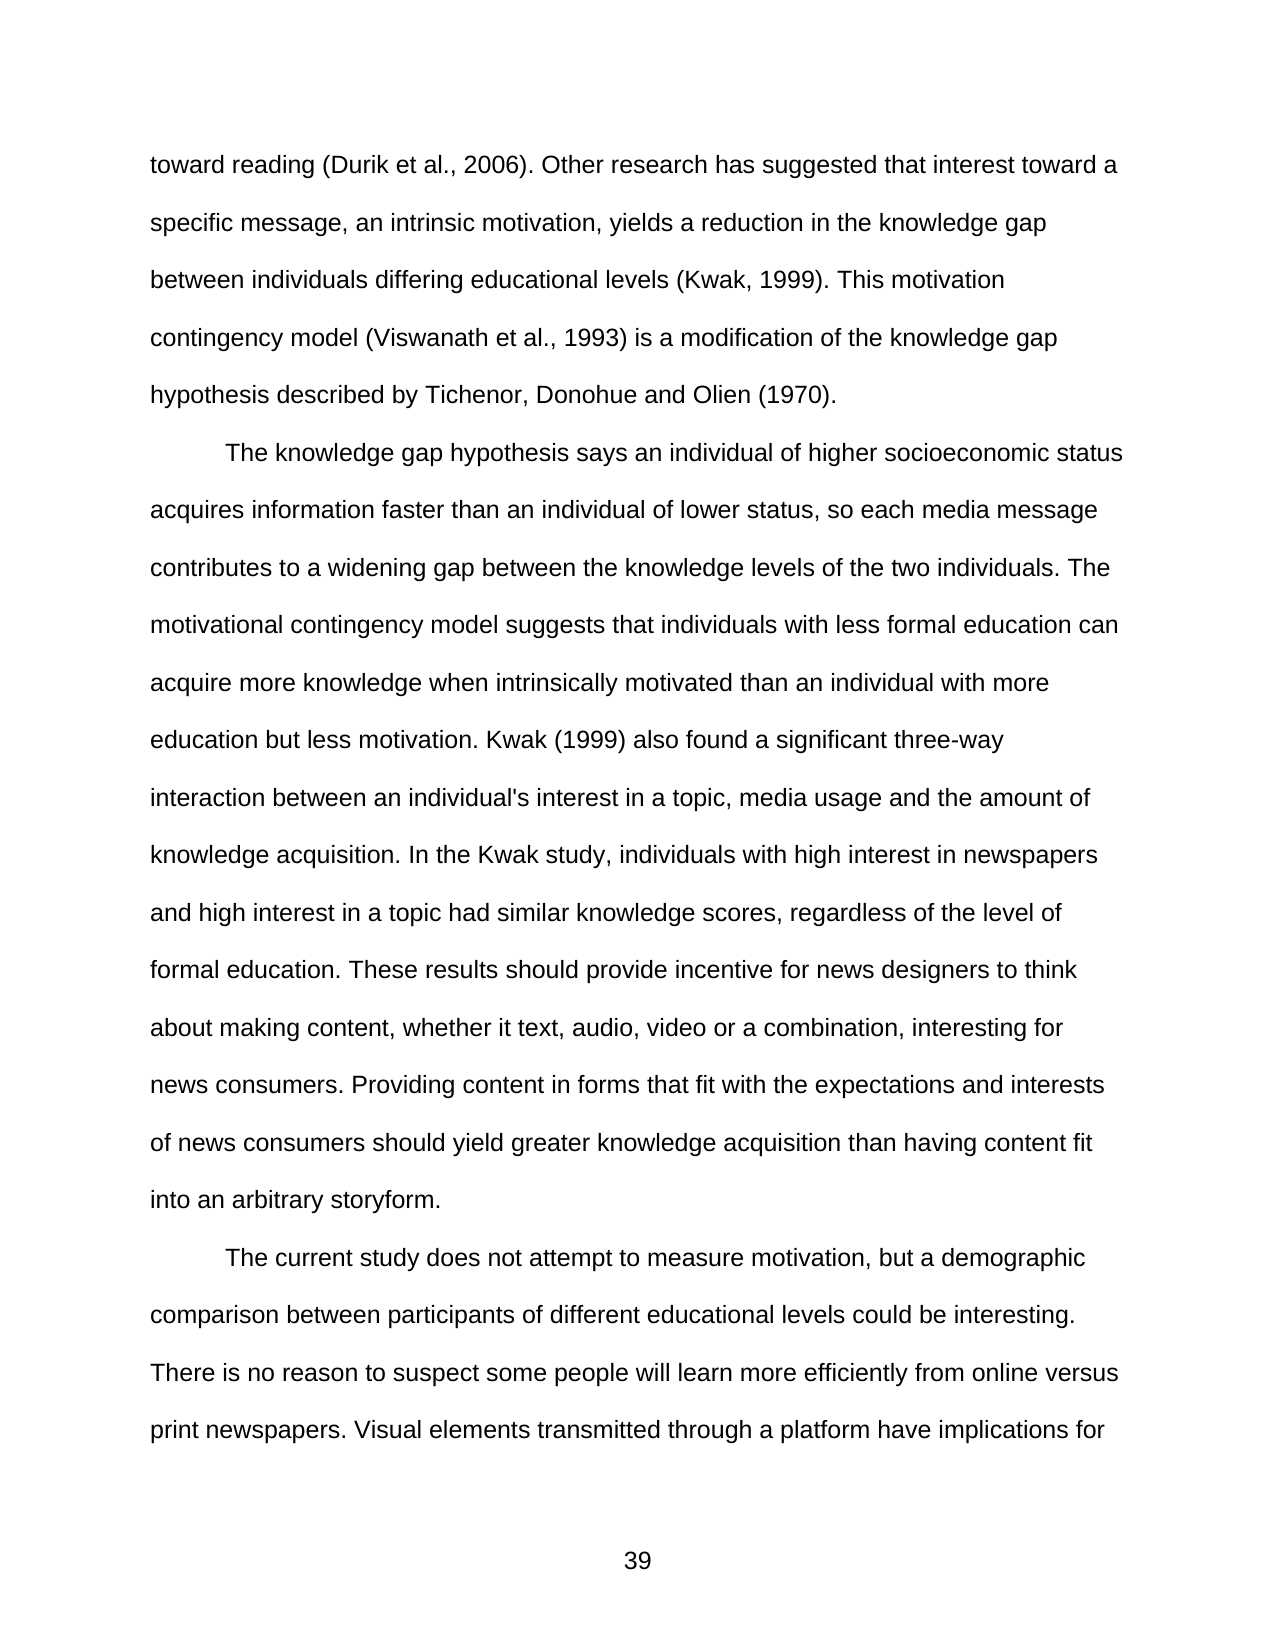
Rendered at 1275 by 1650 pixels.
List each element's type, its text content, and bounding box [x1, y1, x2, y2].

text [150, 150, 1125, 409]
text The knowledge gap hypothesis says an individual of higher socioeconomic status acquires information faster than an individual of lower status, so each media message contributes to a widening gap between the knowledge levels of the two individuals. The motivational contingency model suggests that individuals with less formal education can acquire more knowledge when intrinsically motivated than an individual with more education but less motivation. Kwak (1999) also found a significant three-way interaction between an individual's interest in a topic, media usage and the amount of knowledge acquisition. In the Kwak study, individuals with high interest in newspapers and high interest in a topic had similar knowledge scores, regardless of the level of formal education. These results should provide incentive for news designers to think about making content, whether it text, audio, video or a combination, interesting for news consumers. Providing content in forms that fit with the expectations and interests of news consumers should yield greater knowledge acquisition than having content fit into an arbitrary storyform. [150, 437, 1125, 1214]
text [150, 1242, 1125, 1444]
